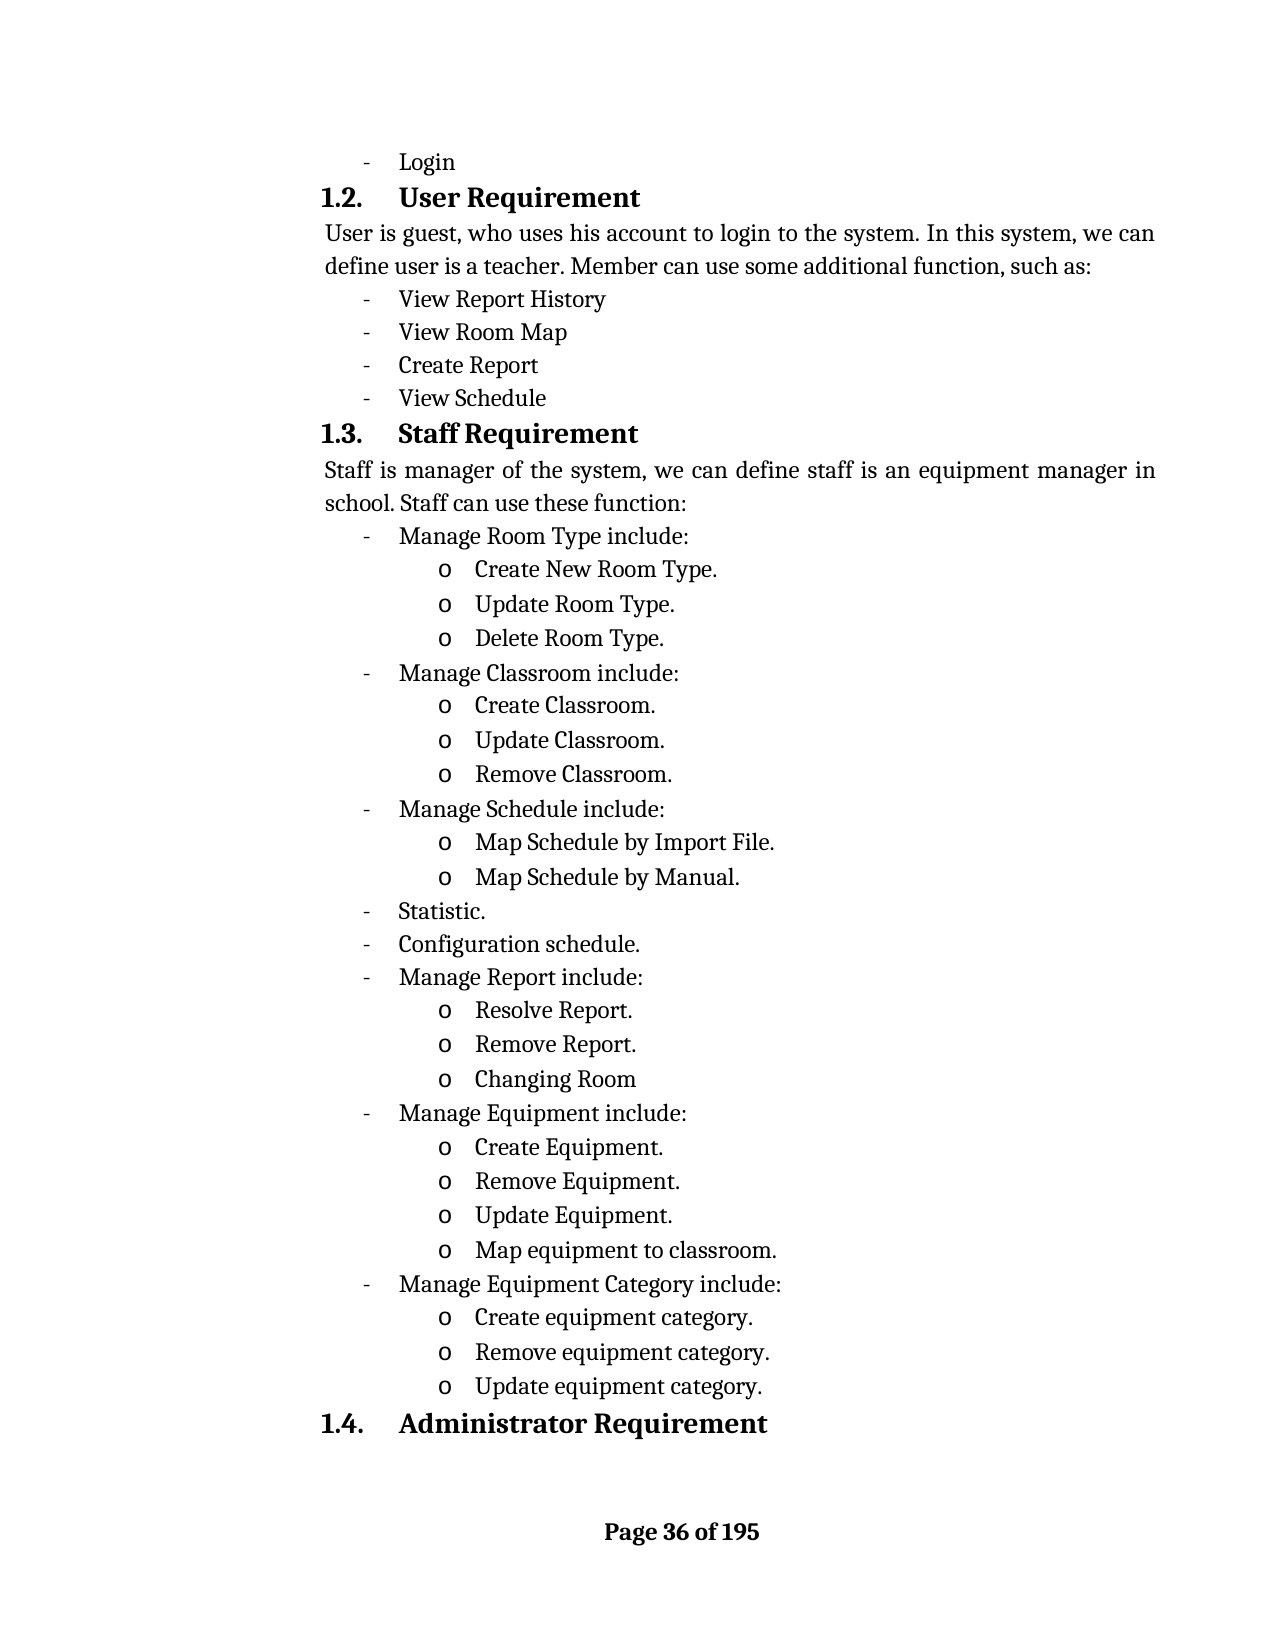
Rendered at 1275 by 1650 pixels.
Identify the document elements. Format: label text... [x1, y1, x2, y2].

list Remove Equipment. [437, 1167, 1157, 1197]
list Remove equipment category. [437, 1338, 1157, 1368]
list Manage Classroom include: [362, 658, 1157, 687]
list Resolve Report. [437, 996, 1157, 1026]
list Manage Equipment include: [362, 1099, 1157, 1128]
list Map Schedule by Manual. [437, 862, 1157, 892]
list Map Schedule by Import File. [437, 828, 1157, 858]
list Statistic. [362, 897, 1157, 926]
list Manage Report include: [362, 963, 1157, 992]
list View Room Map [362, 318, 1157, 347]
list Remove Classroom. [437, 760, 1157, 790]
list Manage Equipment Category include: [362, 1270, 1157, 1299]
list Create Classroom. [437, 691, 1157, 721]
list Administrator Requirement [321, 1407, 1157, 1440]
list Delete Room Type. [437, 624, 1157, 654]
list Staff Requirement [321, 417, 1157, 451]
list Create New Room Type. [437, 555, 1157, 585]
list Map equipment to classroom. [437, 1236, 1157, 1266]
list Remove Report. [437, 1030, 1157, 1060]
list User is guest, who uses his account to login to the system. In this system, we can define user is a teacher. Member can use some additional function, such as: [325, 219, 1157, 281]
list User Requirement [321, 181, 1157, 214]
list Changing Room [437, 1065, 1157, 1095]
list Update Room Type. [437, 589, 1157, 619]
list Update equipment category. [437, 1372, 1157, 1402]
list Update Classroom. [437, 726, 1157, 756]
list Manage Schedule include: [362, 795, 1157, 824]
list Login [362, 148, 1157, 176]
list Configuration schedule. [362, 930, 1157, 959]
list Staff is manager of the system, we can define staff is an equipment manager in school. Staff can use these function: [325, 456, 1157, 518]
list Create equipment category. [437, 1303, 1157, 1333]
list View Schedule [362, 384, 1157, 413]
list Update Equipment. [437, 1201, 1157, 1231]
list Create Report [362, 351, 1157, 380]
list Manage Room Type include: [362, 522, 1157, 551]
list Create Equipment. [437, 1132, 1157, 1162]
list View Report History [362, 285, 1157, 314]
